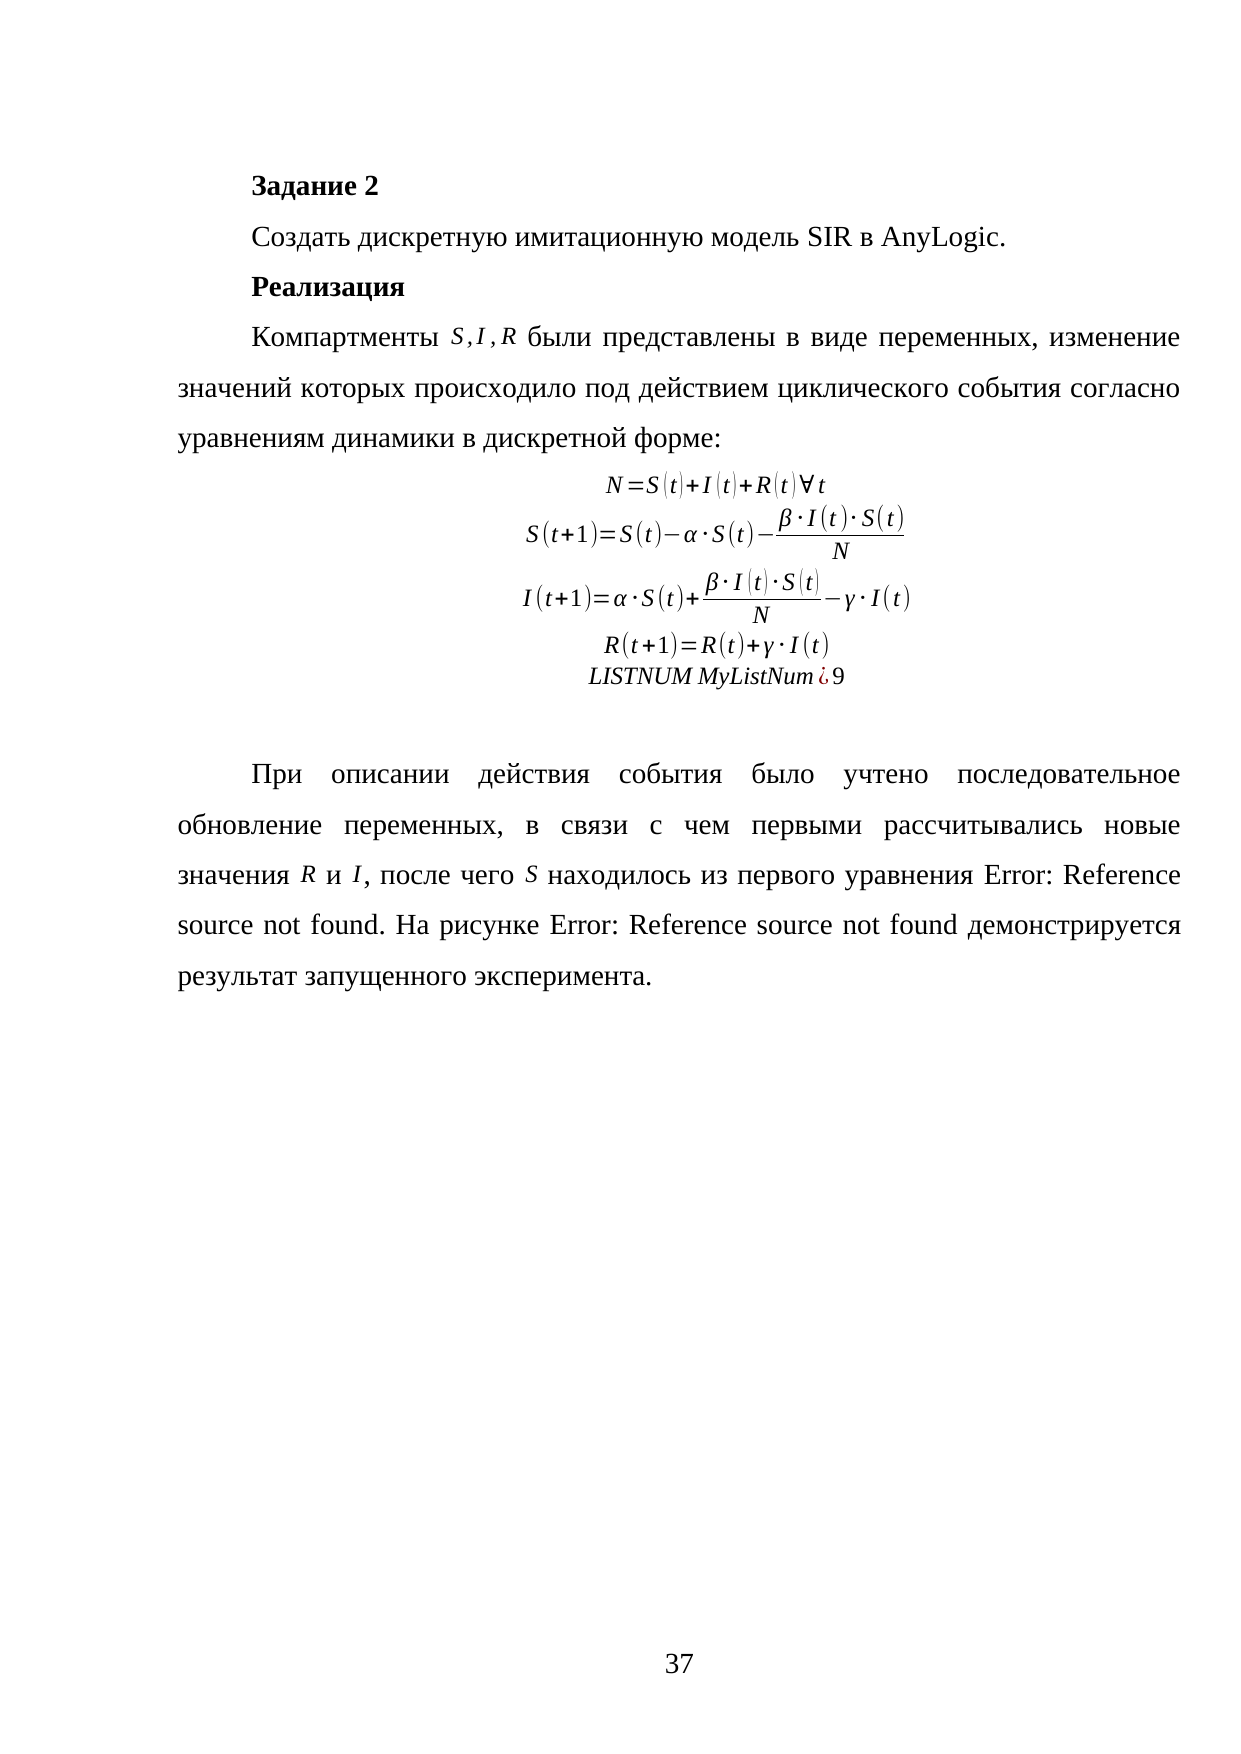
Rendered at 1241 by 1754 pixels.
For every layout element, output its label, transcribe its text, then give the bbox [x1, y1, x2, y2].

text Реализация [177, 269, 1181, 303]
text Создать дискретную имитационную модель SIR в AnyLogic. [177, 219, 1181, 252]
text Задание 2 [177, 168, 1181, 202]
text Компартменты были представлены в виде переменных, изменение значений которых происходило под действием циклического события согласно уравнениям динамики в дискретной форме: [177, 319, 1181, 453]
